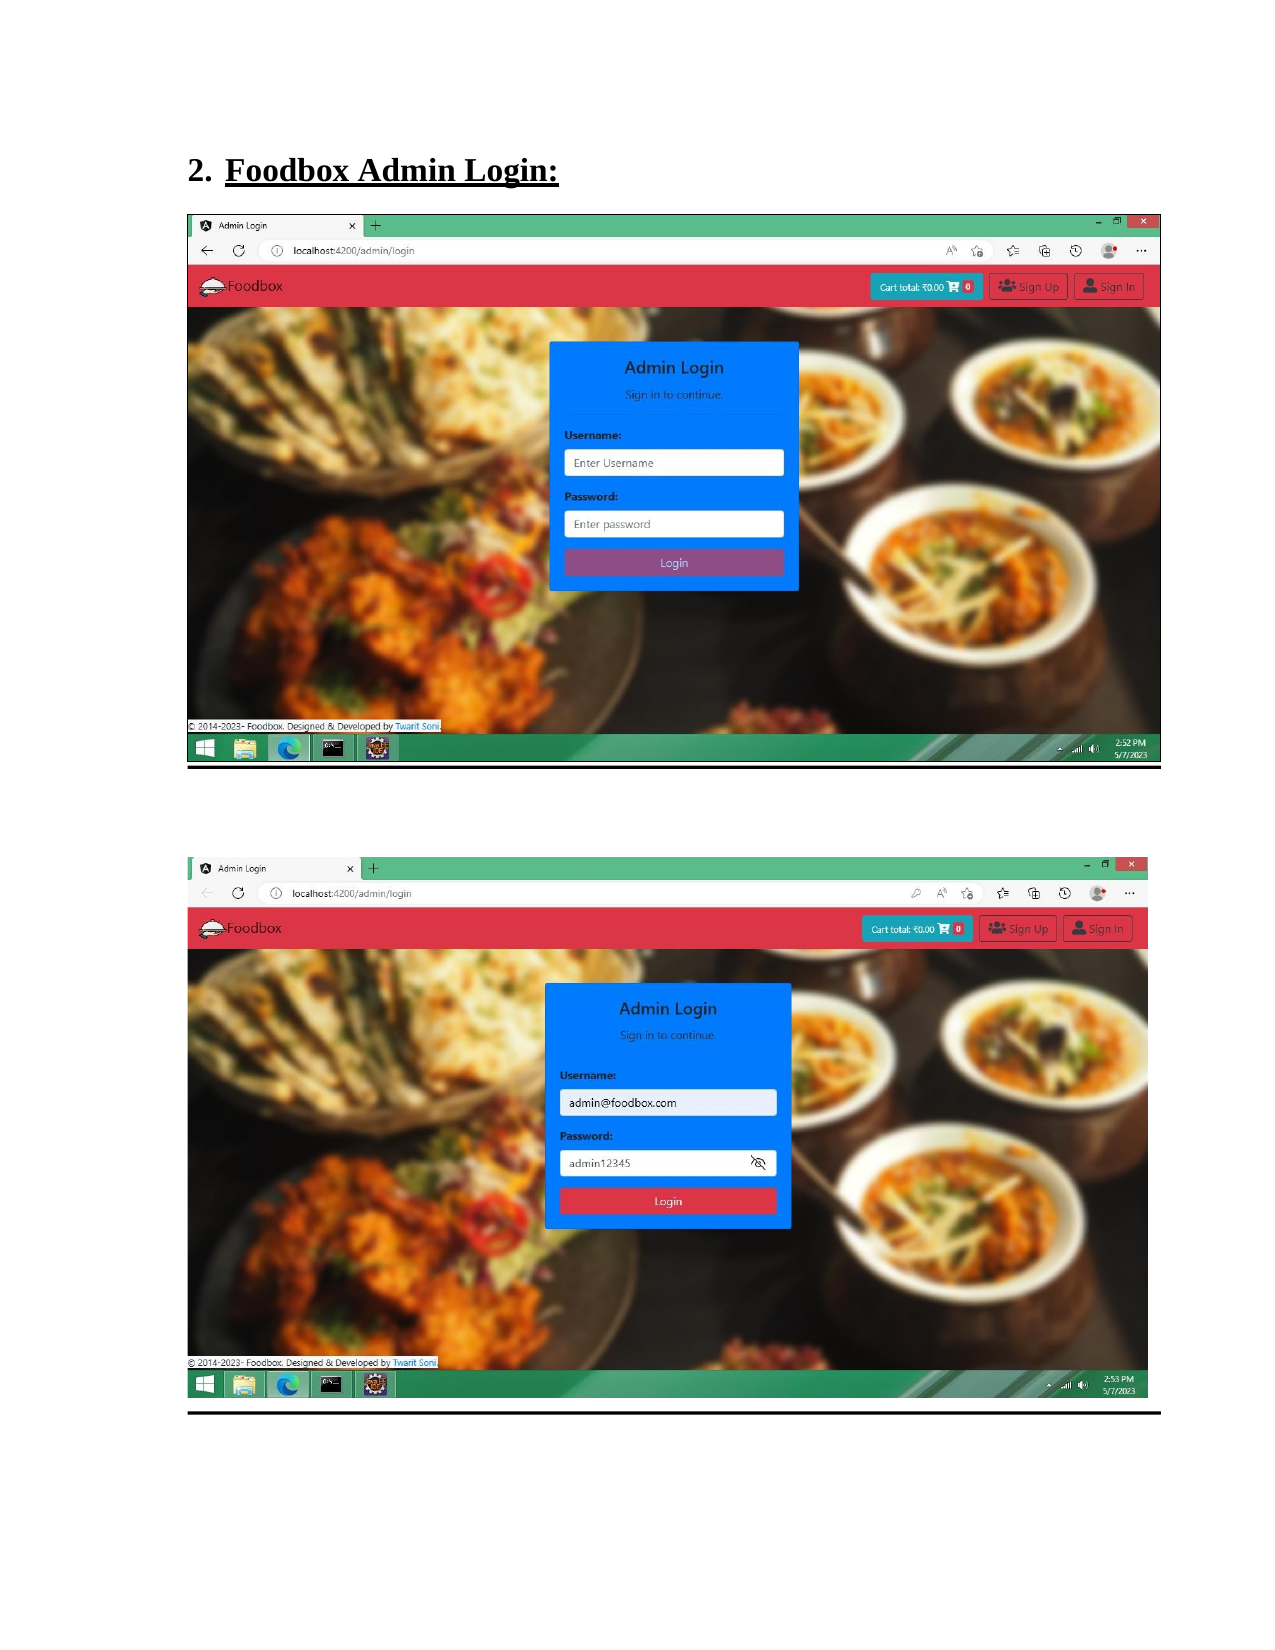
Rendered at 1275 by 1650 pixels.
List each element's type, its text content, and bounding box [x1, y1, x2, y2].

picture [188, 215, 1160, 761]
picture [187, 857, 1148, 1398]
list Foodbox Admin Login: [187, 150, 1173, 188]
